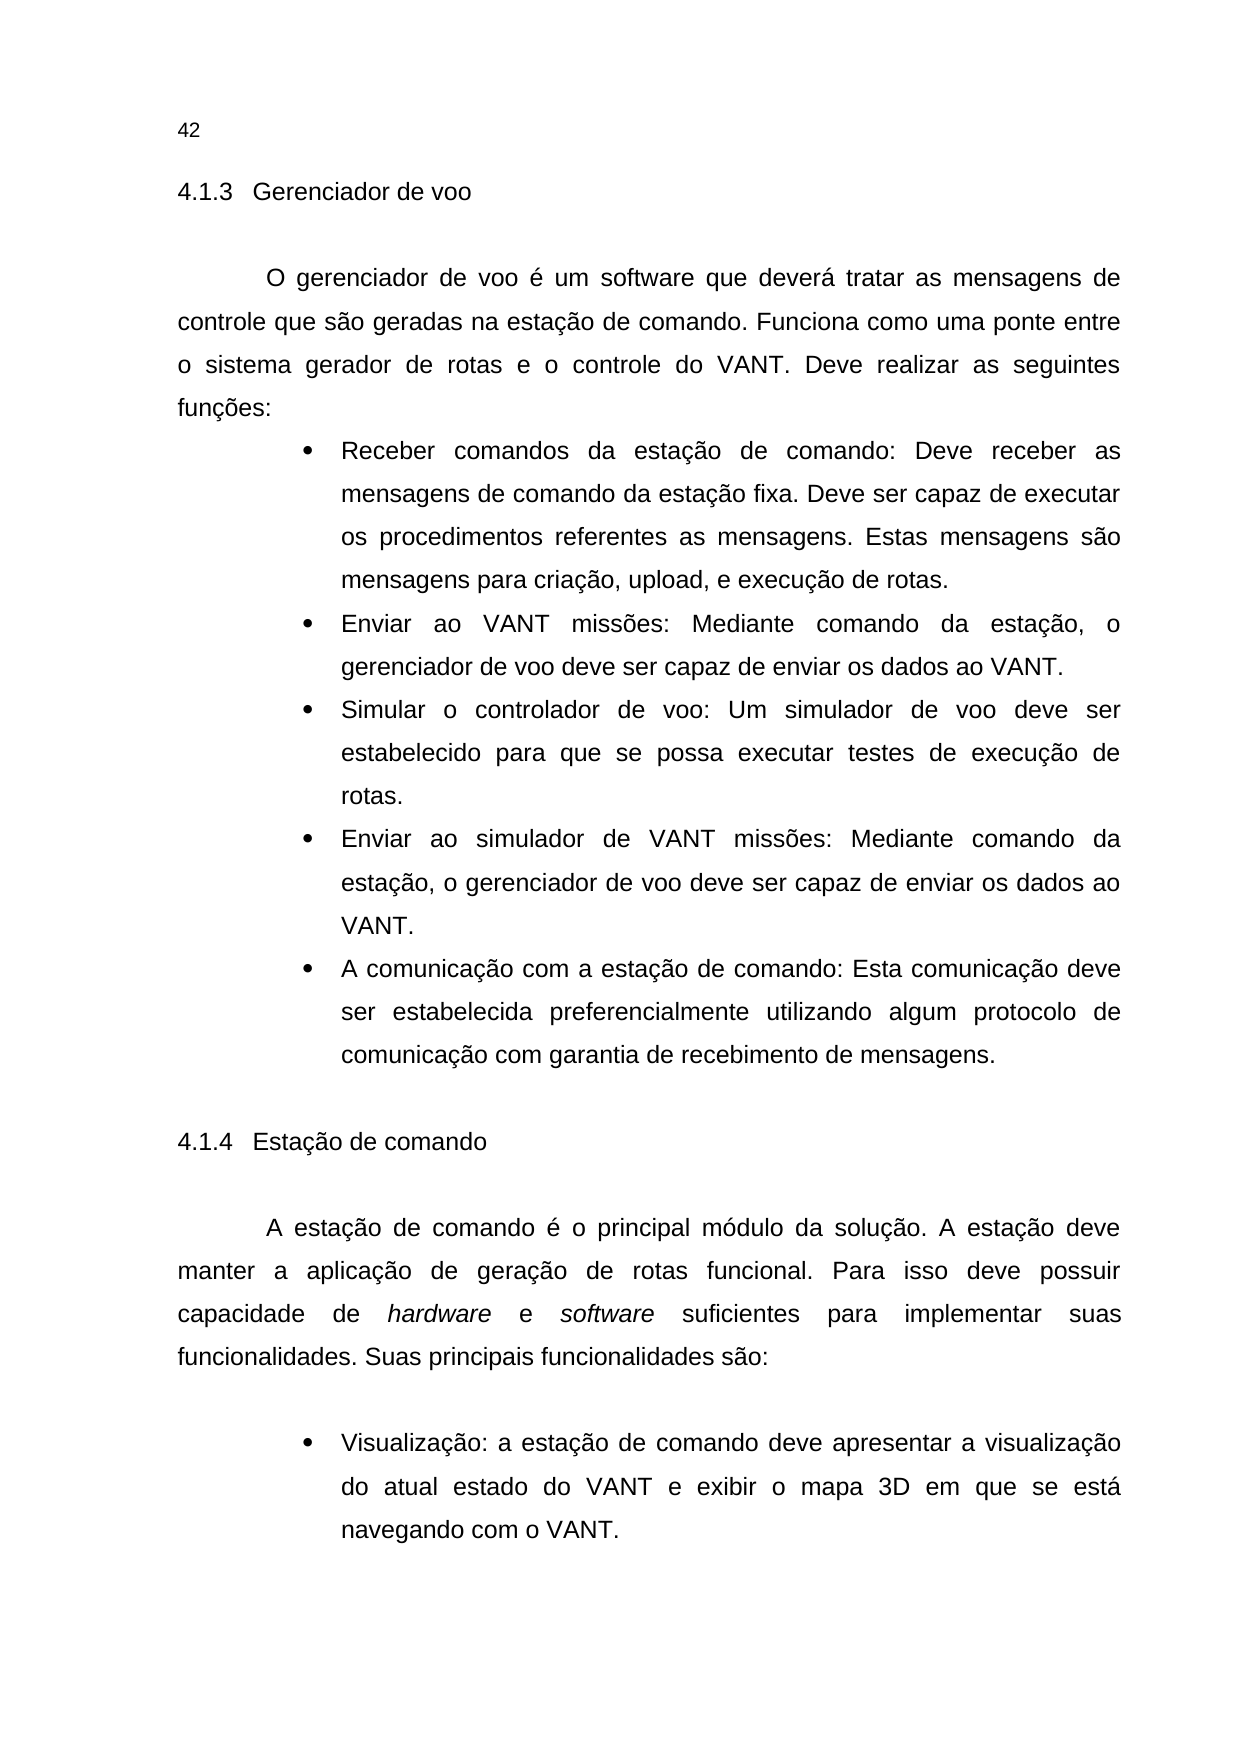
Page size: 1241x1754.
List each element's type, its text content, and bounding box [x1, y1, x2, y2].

subtitle Estação de comando [177, 1126, 1122, 1155]
text O gerenciador de voo é um software que deverá tratar as mensagens de controle que são geradas na estação de comando. Funciona como uma ponte entre o sistema gerador de rotas e o controle do VANT. Deve realizar as seguintes funções: [177, 263, 1122, 422]
subtitle Gerenciador de voo [177, 177, 1122, 206]
list Visualização: a estação de comando deve apresentar a visualização do atual estado do VANT e exibir o mapa 3D em que se está navegando com o VANT. [303, 1428, 1122, 1543]
list Receber comandos da estação de comando: Deve receber as mensagens de comando da estação fixa. Deve ser capaz de executar os procedimentos referentes as mensagens. Estas mensagens são mensagens para criação, upload, e execução de rotas. [303, 436, 1122, 594]
list Enviar ao VANT missões: Mediante comando da estação, o gerenciador de voo deve ser capaz de enviar os dados ao VANT. [303, 608, 1122, 681]
text A estação de comando é o principal módulo da solução. A estação deve manter a aplicação de geração de rotas funcional. Para isso deve possuir capacidade de hardware e software suficientes para implementar suas funcionalidades. Suas principais funcionalidades são: [177, 1213, 1122, 1371]
list Enviar ao simulador de VANT missões: Mediante comando da estação, o gerenciador de voo deve ser capaz de enviar os dados ao VANT. [303, 824, 1122, 939]
list Simular o controlador de voo: Um simulador de voo deve ser estabelecido para que se possa executar testes de execução de rotas. [303, 695, 1122, 810]
list A comunicação com a estação de comando: Esta comunicação deve ser estabelecida preferencialmente utilizando algum protocolo de comunicação com garantia de recebimento de mensagens. [303, 954, 1122, 1069]
